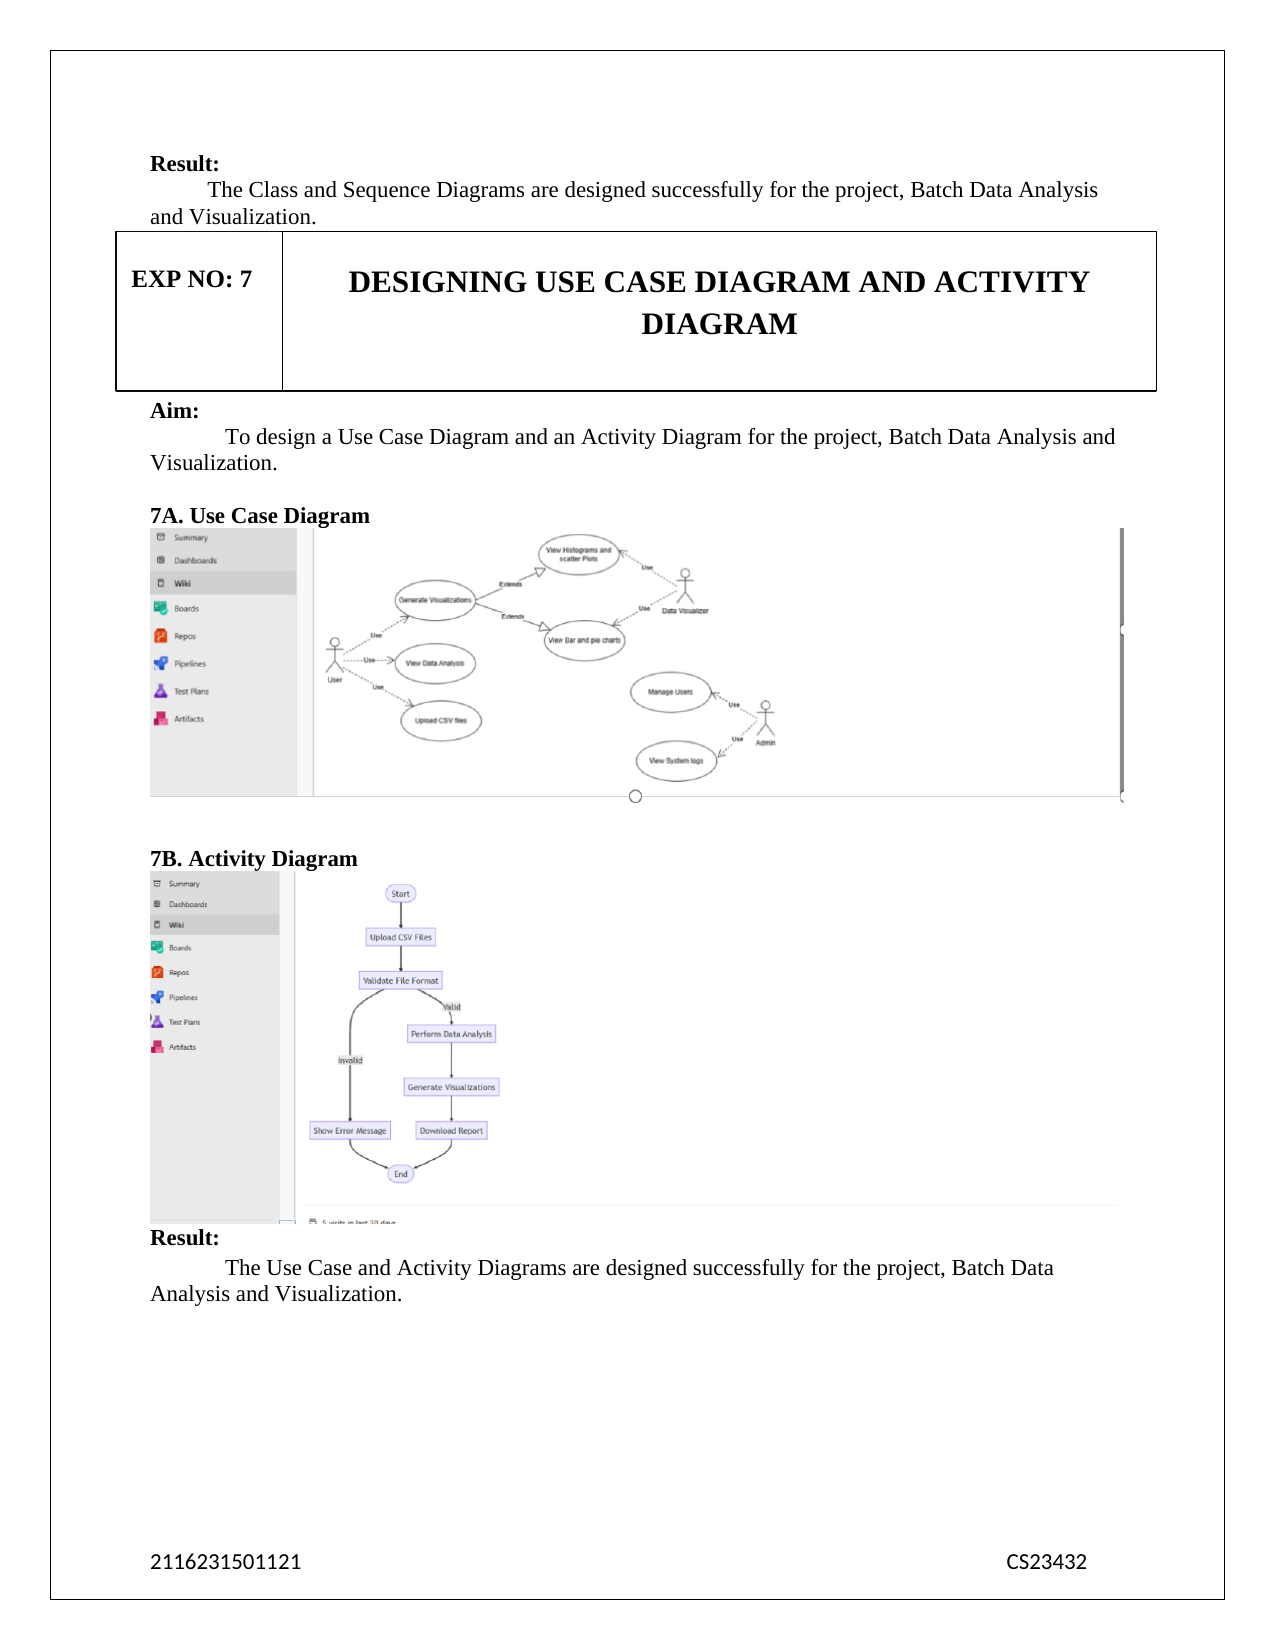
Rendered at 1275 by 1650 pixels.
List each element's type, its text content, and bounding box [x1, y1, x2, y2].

text The Use Case and Activity Diagrams are designed successfully for the project, Batch Data Analysis and Visualization. [150, 1254, 1125, 1307]
text Result: [150, 150, 1125, 176]
text 7B. Activity Diagram [150, 845, 1125, 871]
text The Class and Sequence Diagrams are designed successfully for the project, Batch Data Analysis and Visualization. [150, 176, 1125, 229]
text To design a Use Case Diagram and an Activity Diagram for the project, Batch Data Analysis and Visualization. [150, 423, 1125, 476]
text 7A. Use Case Diagram [150, 502, 1125, 528]
picture [150, 528, 1124, 815]
text Result: [150, 1224, 1125, 1250]
picture [150, 871, 1125, 1224]
text Aim: [150, 397, 1125, 423]
